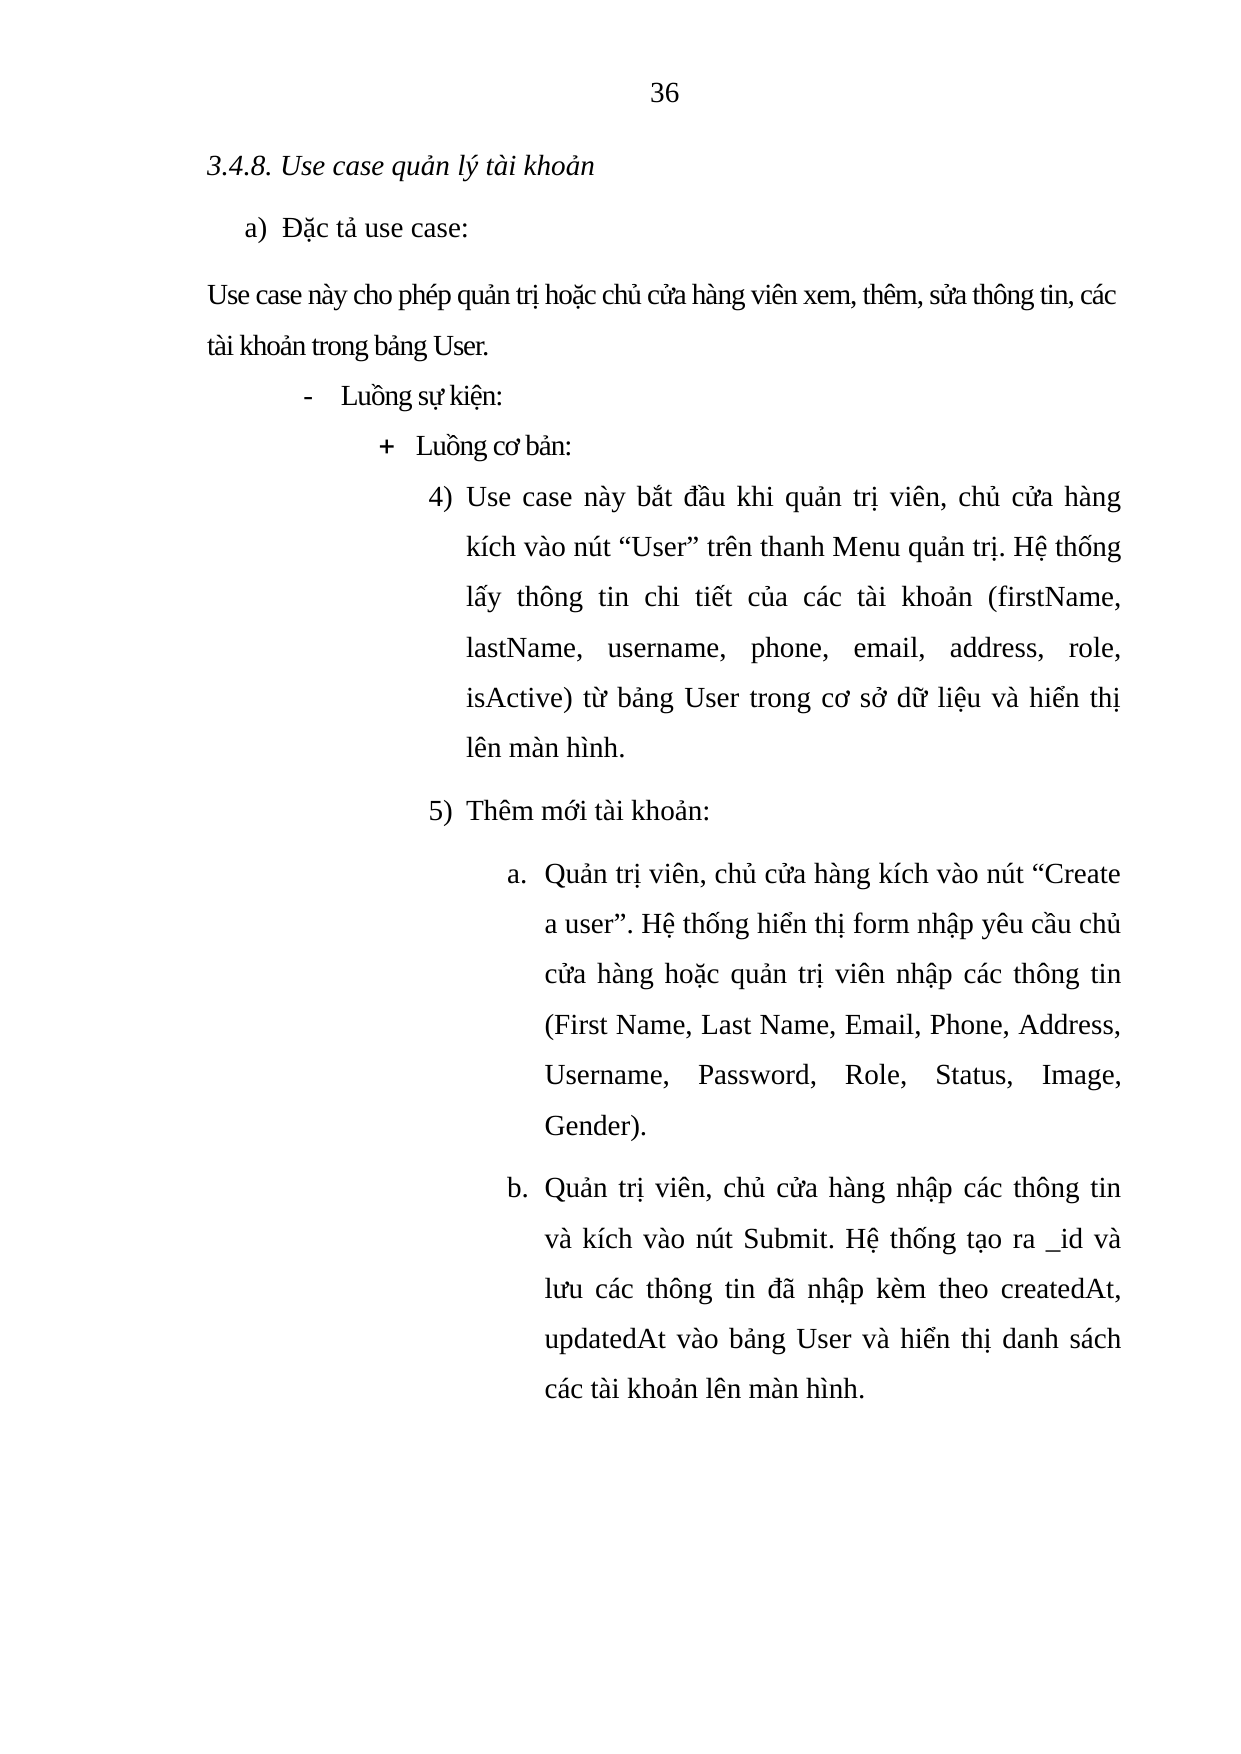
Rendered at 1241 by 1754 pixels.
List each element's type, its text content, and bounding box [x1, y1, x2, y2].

list Use case này bắt đầu khi quản trị viên, chủ cửa hàng kích vào nút “User” trên thanh Menu quản trị. Hệ thống lấy thông tin chi tiết của các tài khoản (firstName, lastName, username, phone, email, address, role, isActive) từ bảng User trong cơ sở dữ liệu và hiển thị lên màn hình. [428, 479, 1122, 764]
title Use case này cho phép quản trị hoặc chủ cửa hàng viên xem, thêm, sửa thông tin, các tài khoản trong bảng User. [207, 277, 1122, 361]
list Quản trị viên, chủ cửa hàng kích vào nút “Create a user”. Hệ thống hiển thị form nhập yêu cầu chủ cửa hàng hoặc quản trị viên nhập các thông tin (First Name, Last Name, Email, Phone, Address, Username, Password, Role, Status, Image, Gender). [507, 856, 1122, 1141]
list Quản trị viên, chủ cửa hàng nhập các thông tin và kích vào nút Submit. Hệ thống tạo ra _id và lưu các thông tin đã nhập kèm theo createdAt, updatedAt vào bảng User và hiển thị danh sách các tài khoản lên màn hình. [507, 1170, 1122, 1405]
title Luồng cơ bản: [378, 428, 1122, 462]
subtitle Use case quản lý tài khoản [207, 148, 1122, 181]
text Thêm mới tài khoản: [428, 793, 1122, 827]
title Luồng sự kiện: [303, 378, 1122, 412]
list Đặc tả use case: [244, 211, 1122, 244]
